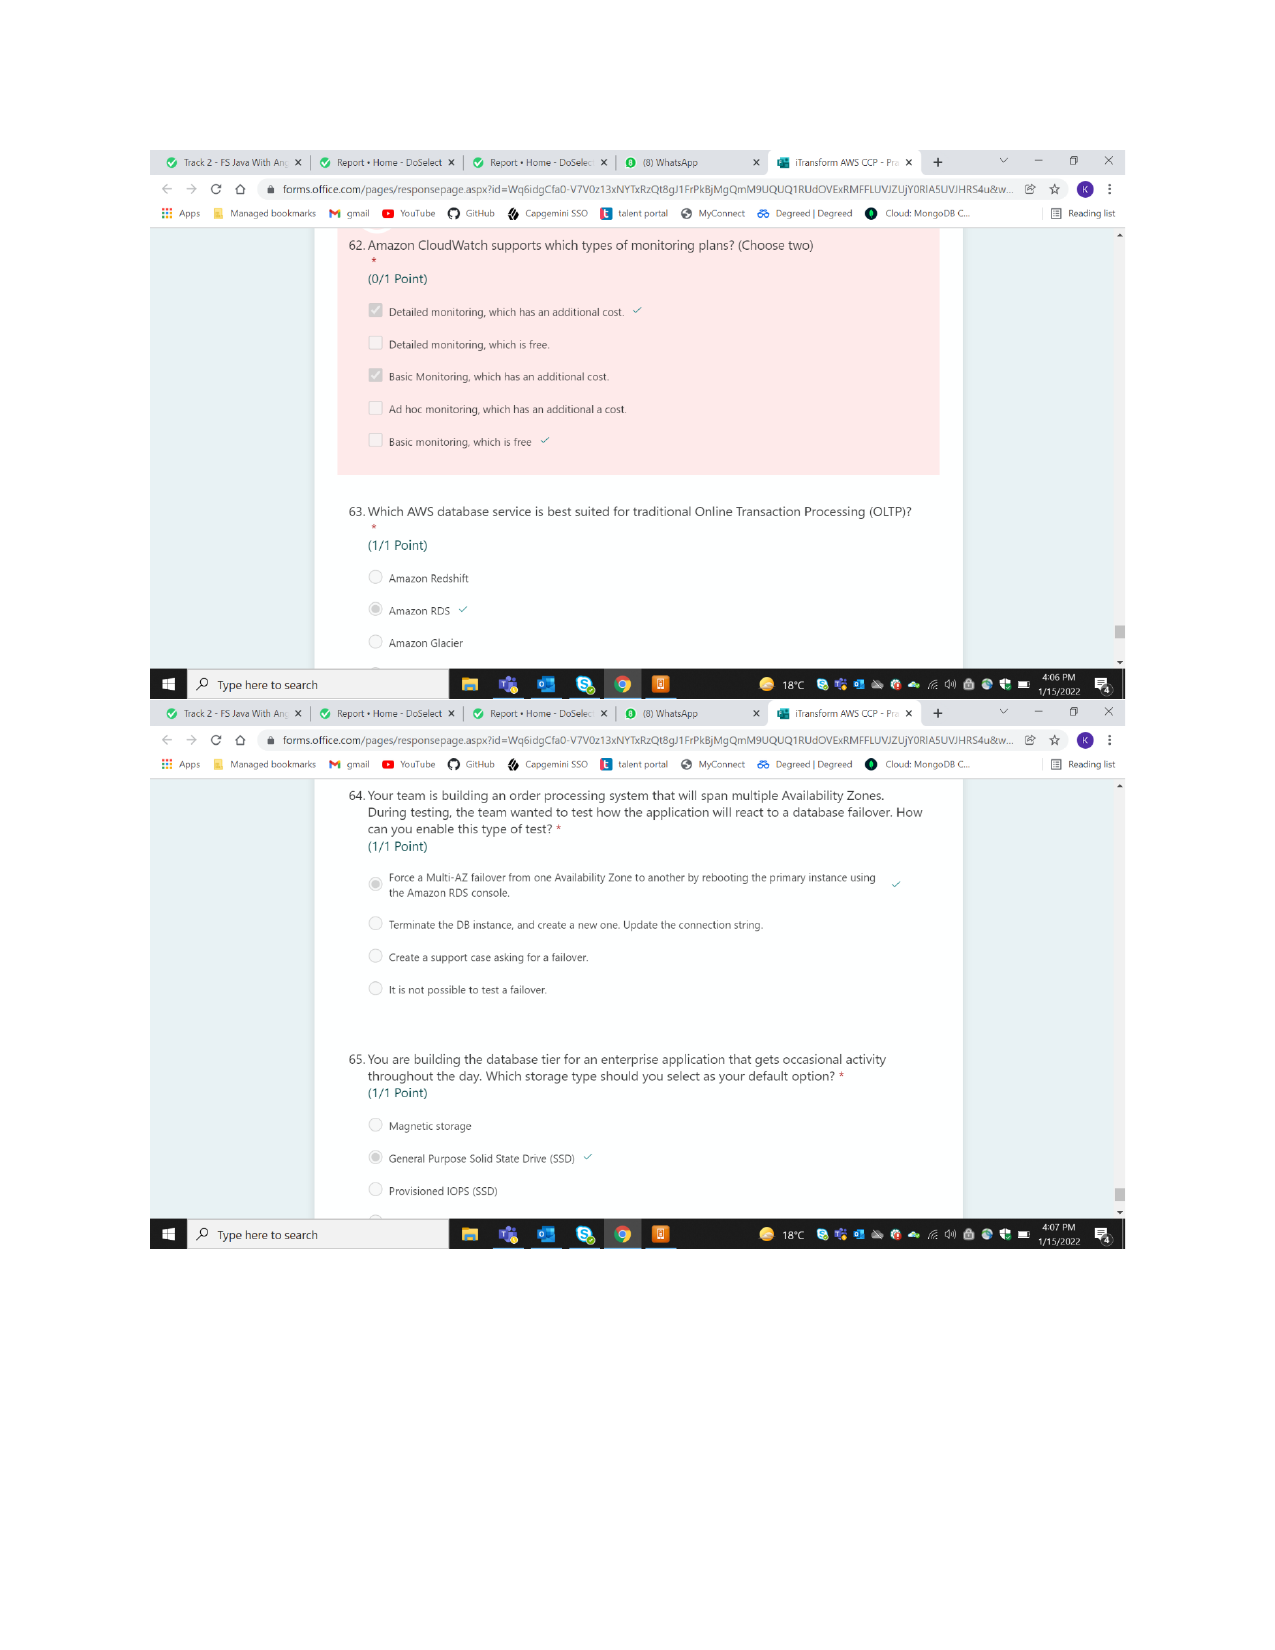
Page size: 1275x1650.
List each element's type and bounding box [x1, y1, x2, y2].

picture [150, 700, 1125, 1249]
picture [150, 150, 1125, 699]
